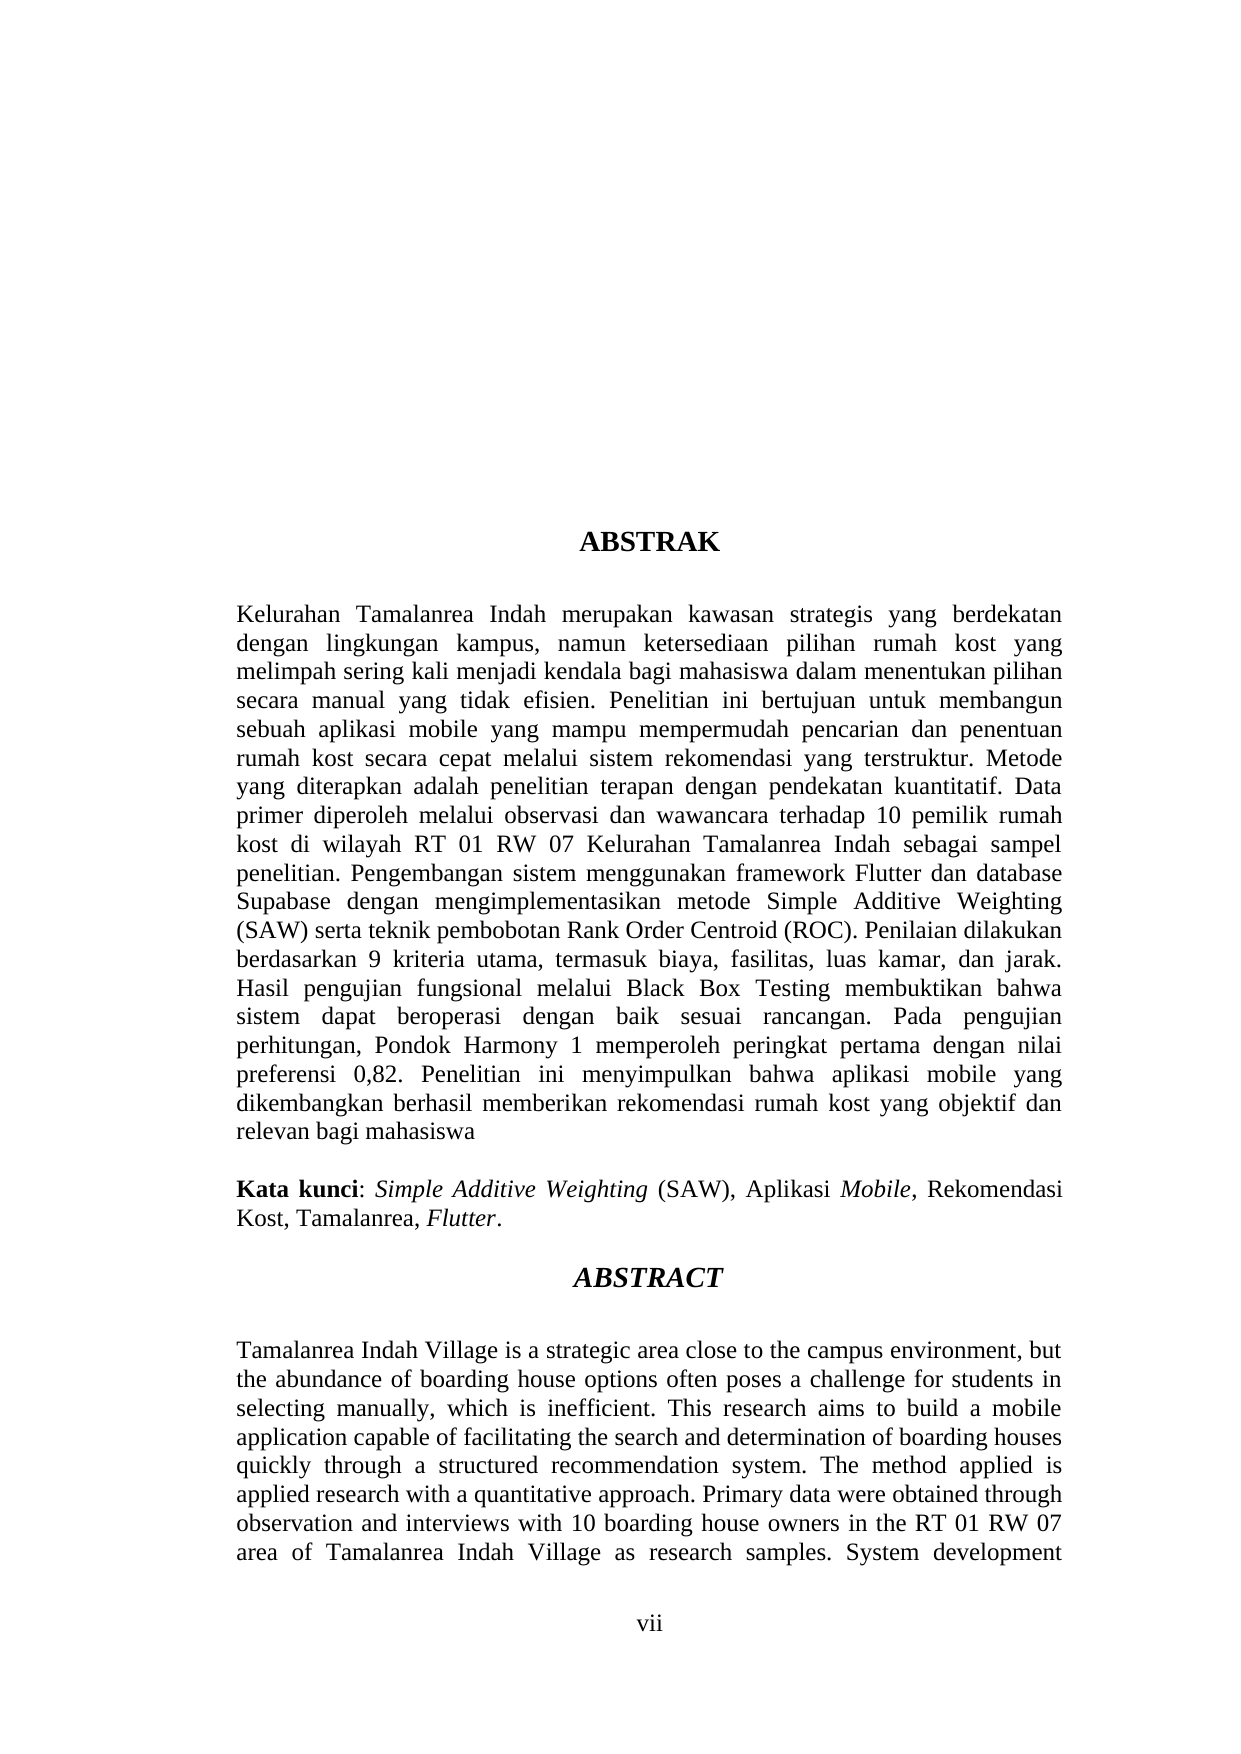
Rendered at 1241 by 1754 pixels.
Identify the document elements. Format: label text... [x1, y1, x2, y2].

text Kata kunci: Simple Additive Weighting (SAW), Aplikasi Mobile, Rekomendasi Kost, Tamalanrea, Flutter. [236, 1174, 1063, 1231]
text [236, 1335, 1063, 1565]
text Kelurahan Tamalanrea Indah merupakan kawasan strategis yang berdekatan dengan lingkungan kampus, namun ketersediaan pilihan rumah kost yang melimpah sering kali menjadi kendala bagi mahasiswa dalam menentukan pilihan secara manual yang tidak efisien. Penelitian ini bertujuan untuk membangun sebuah aplikasi mobile yang mampu mempermudah pencarian dan penentuan rumah kost secara cepat melalui sistem rekomendasi yang terstruktur. Metode yang diterapkan adalah penelitian terapan dengan pendekatan kuantitatif. Data primer diperoleh melalui observasi dan wawancara terhadap 10 pemilik rumah kost di wilayah RT 01 RW 07 Kelurahan Tamalanrea Indah sebagai sampel penelitian. Pengembangan sistem menggunakan framework Flutter dan database Supabase dengan mengimplementasikan metode Simple Additive Weighting (SAW) serta teknik pembobotan Rank Order Centroid (ROC). Penilaian dilakukan berdasarkan 9 kriteria utama, termasuk biaya, fasilitas, luas kamar, dan jarak. Hasil pengujian fungsional melalui Black Box Testing membuktikan bahwa sistem dapat beroperasi dengan baik sesuai rancangan. Pada pengujian perhitungan, Pondok Harmony 1 memperoleh peringkat pertama dengan nilai preferensi 0,82. Penelitian ini menyimpulkan bahwa aplikasi mobile yang dikembangkan berhasil memberikan rekomendasi rumah kost yang objektif dan relevan bagi mahasiswa [236, 599, 1063, 1145]
text ABSTRAK [236, 524, 1063, 557]
text ABSTRACT [236, 1260, 1063, 1294]
